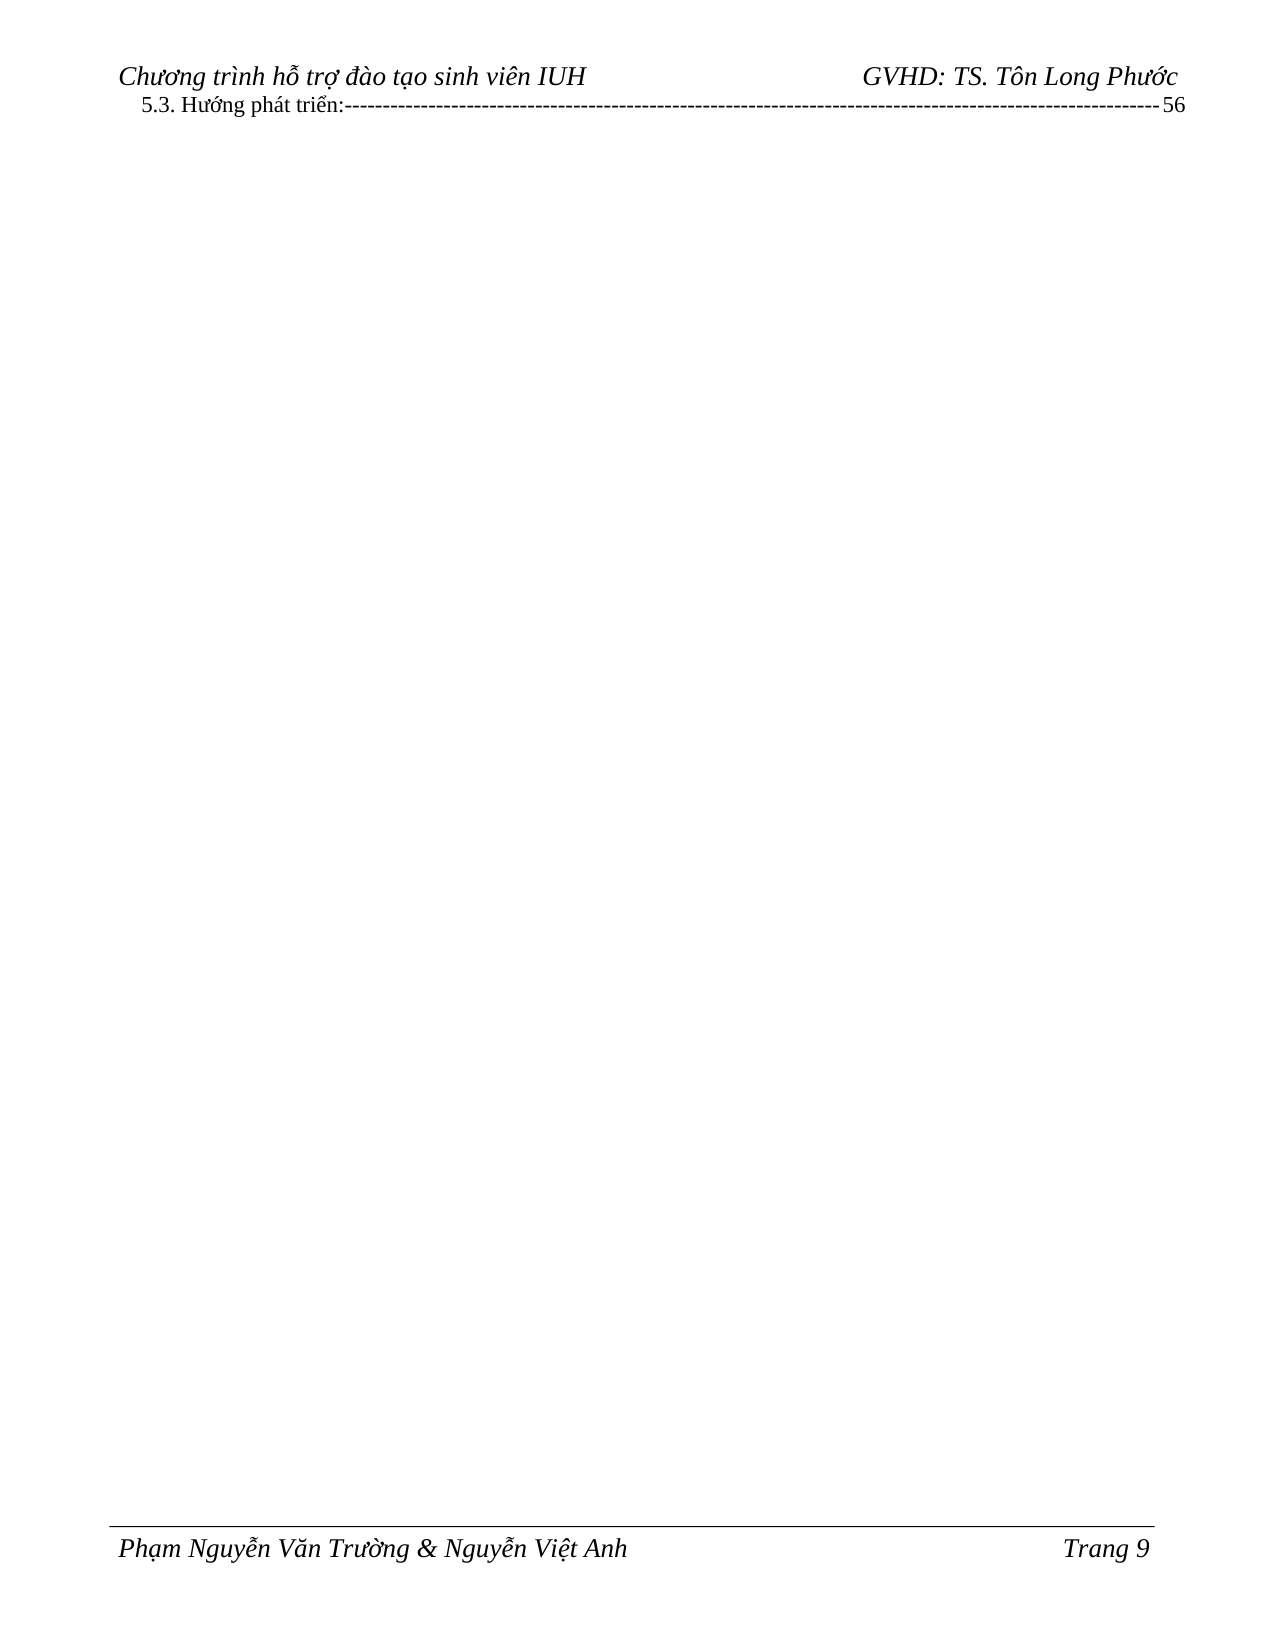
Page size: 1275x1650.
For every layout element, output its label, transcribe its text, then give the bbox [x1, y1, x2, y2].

text 5.3. Hướng phát triển: 56 [141, 91, 1186, 117]
